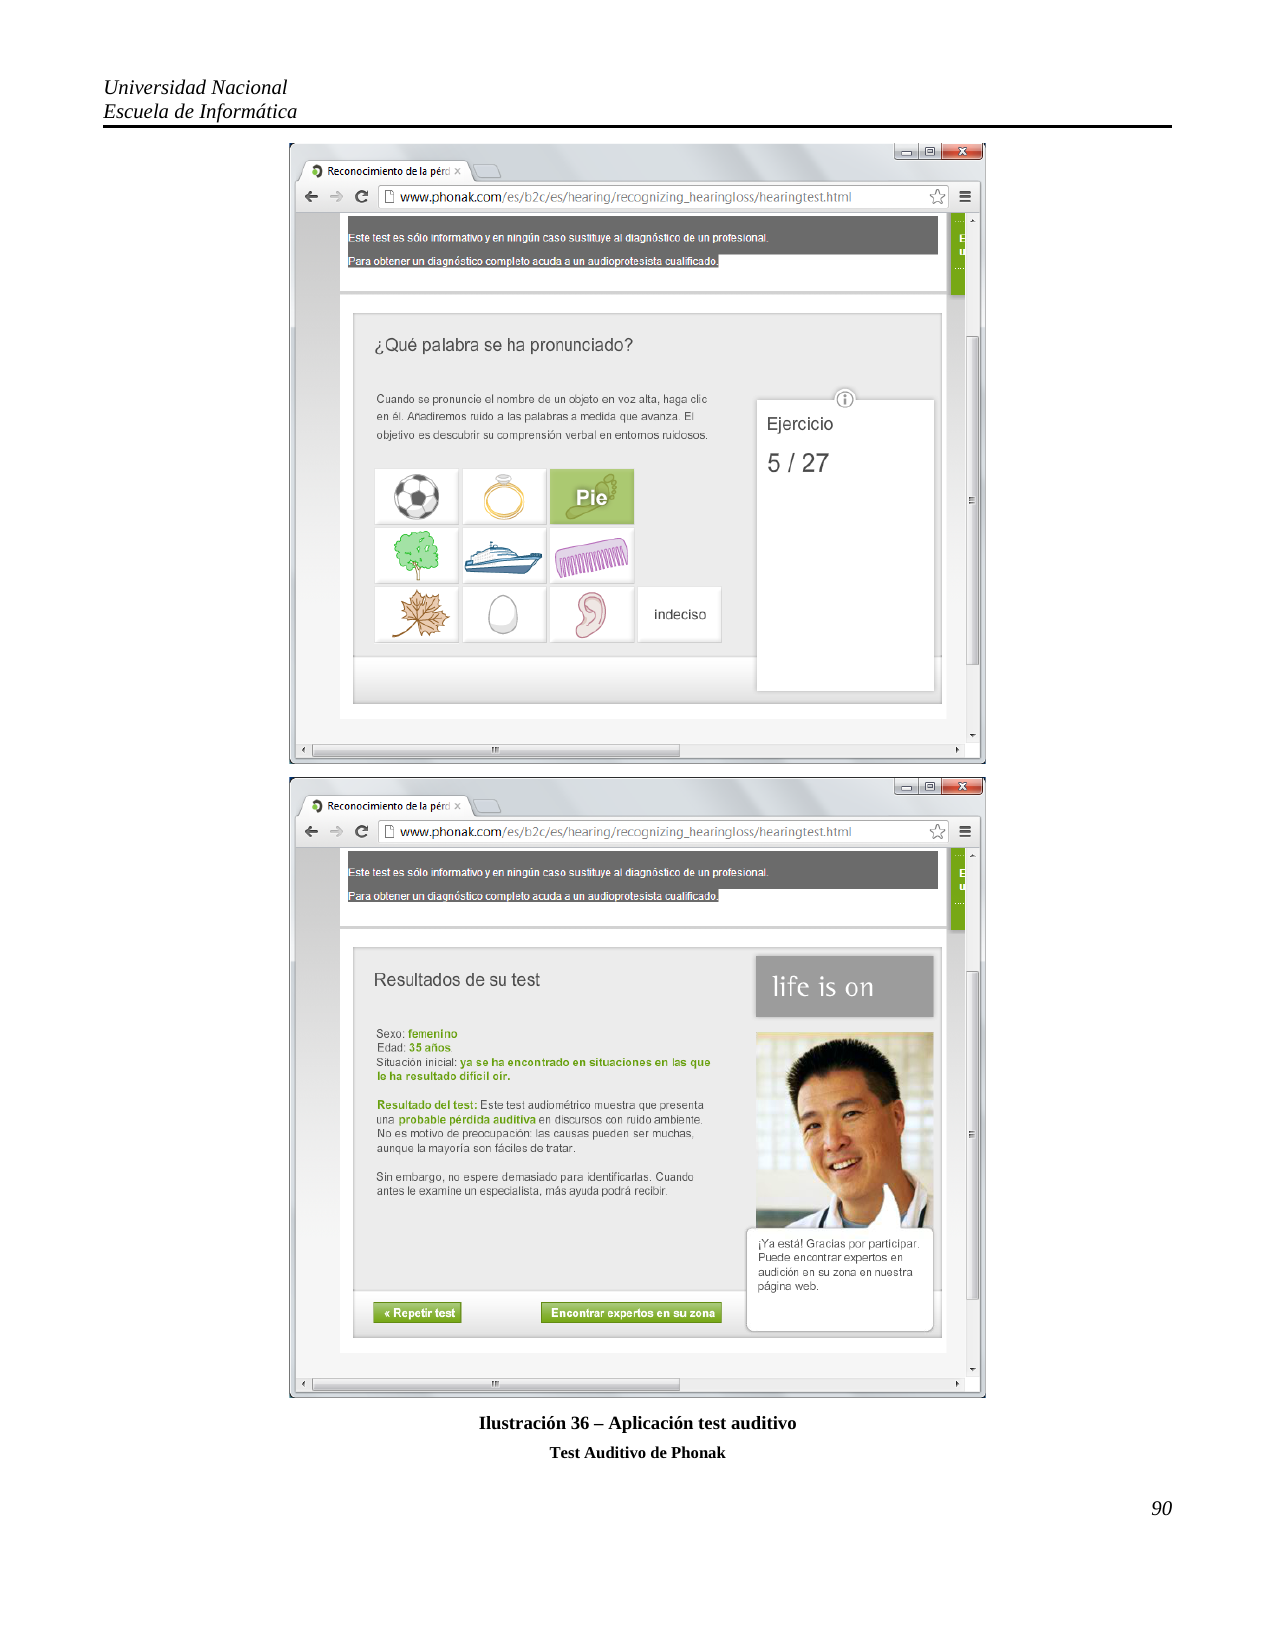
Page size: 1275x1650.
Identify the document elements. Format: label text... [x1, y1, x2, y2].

picture [289, 777, 986, 1398]
picture [289, 143, 986, 764]
text Ilustración 36 – Aplicación test auditivo Test Auditivo de Phonak [103, 1412, 1172, 1462]
